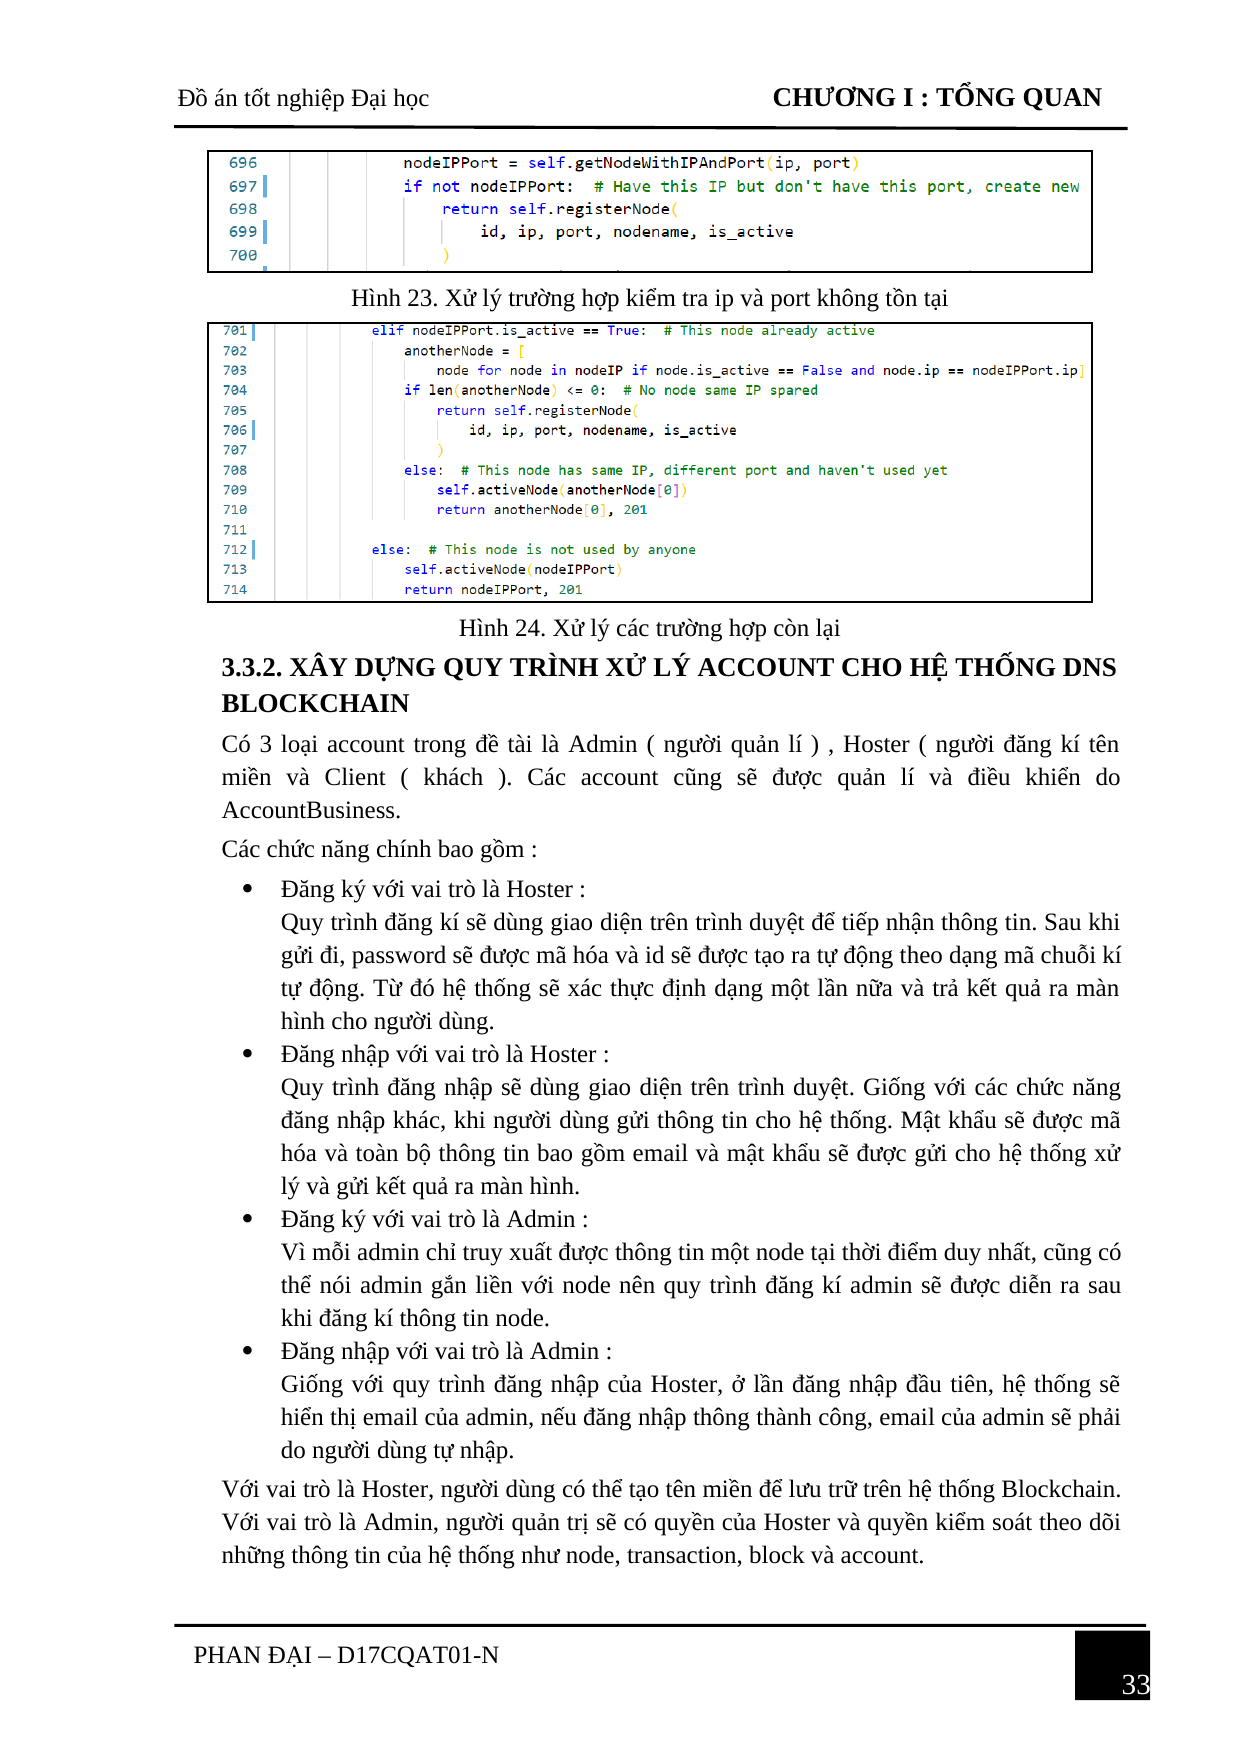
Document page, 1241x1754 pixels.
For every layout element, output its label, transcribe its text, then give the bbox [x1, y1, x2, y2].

picture [209, 324, 1091, 601]
list Vì mỗi admin chỉ truy xuất được thông tin một node tại thời điểm duy nhất, cũng có thể nói admin gắn liền với node nên quy trình đăng kí admin sẽ được diễn ra sau khi đăng kí thông tin node. [281, 1237, 1122, 1332]
list Đăng ký với vai trò là Admin : [243, 1204, 1122, 1233]
text Có 3 loại account trong đề tài là Admin ( người quản lí ) , Hoster ( người đăng kí tên miền và Client ( khách ). Các account cũng sẽ được quản lí và điều khiển do AccountBusiness. [221, 729, 1122, 824]
picture [209, 152, 1091, 271]
list Đăng nhập với vai trò là Hoster : [243, 1039, 1122, 1067]
list Đăng ký với vai trò là Hoster : [243, 874, 1122, 902]
list Quy trình đăng nhập sẽ dùng giao diện trên trình duyệt. Giống với các chức năng đăng nhập khác, khi người dùng gửi thông tin cho hệ thống. Mật khẩu sẽ được mã hóa và toàn bộ thông tin bao gồm email và mật khẩu sẽ được gửi cho hệ thống xử lý và gửi kết quả ra màn hình. [281, 1072, 1122, 1199]
text Các chức năng chính bao gồm : [221, 834, 1122, 863]
list Đăng nhập với vai trò là Admin : [243, 1336, 1122, 1365]
list Quy trình đăng kí sẽ dùng giao diện trên trình duyệt để tiếp nhận thông tin. Sau khi gửi đi, password sẽ được mã hóa và id sẽ được tạo ra tự động theo dạng mã chuỗi kí tự động. Từ đó hệ thống sẽ xác thực định dạng một lần nữa và trả kết quả ra màn hình cho người dùng. [281, 907, 1122, 1034]
list Giống với quy trình đăng nhập của Hoster, ở lần đăng nhập đầu tiên, hệ thống sẽ hiển thị email của admin, nếu đăng nhập thông thành công, email của admin sẽ phải do người dùng tự nhập. [281, 1369, 1122, 1464]
text Hình 23. Xử lý trường hợp kiểm tra ip và port không tồn tại [177, 283, 1122, 312]
text Với vai trò là Hoster, người dùng có thể tạo tên miền để lưu trữ trên hệ thống Blockchain. Với vai trò là Admin, người quản trị sẽ có quyền của Hoster và quyền kiểm soát theo dõi những thông tin của hệ thống như node, transaction, block và account. [221, 1474, 1122, 1569]
subtitle 3.3.2. XÂY DỰNG QUY TRÌNH XỬ LÝ ACCOUNT CHO HỆ THỐNG DNS BLOCKCHAIN [221, 651, 1122, 718]
text Hình 24. Xử lý các trường hợp còn lại [177, 613, 1122, 642]
